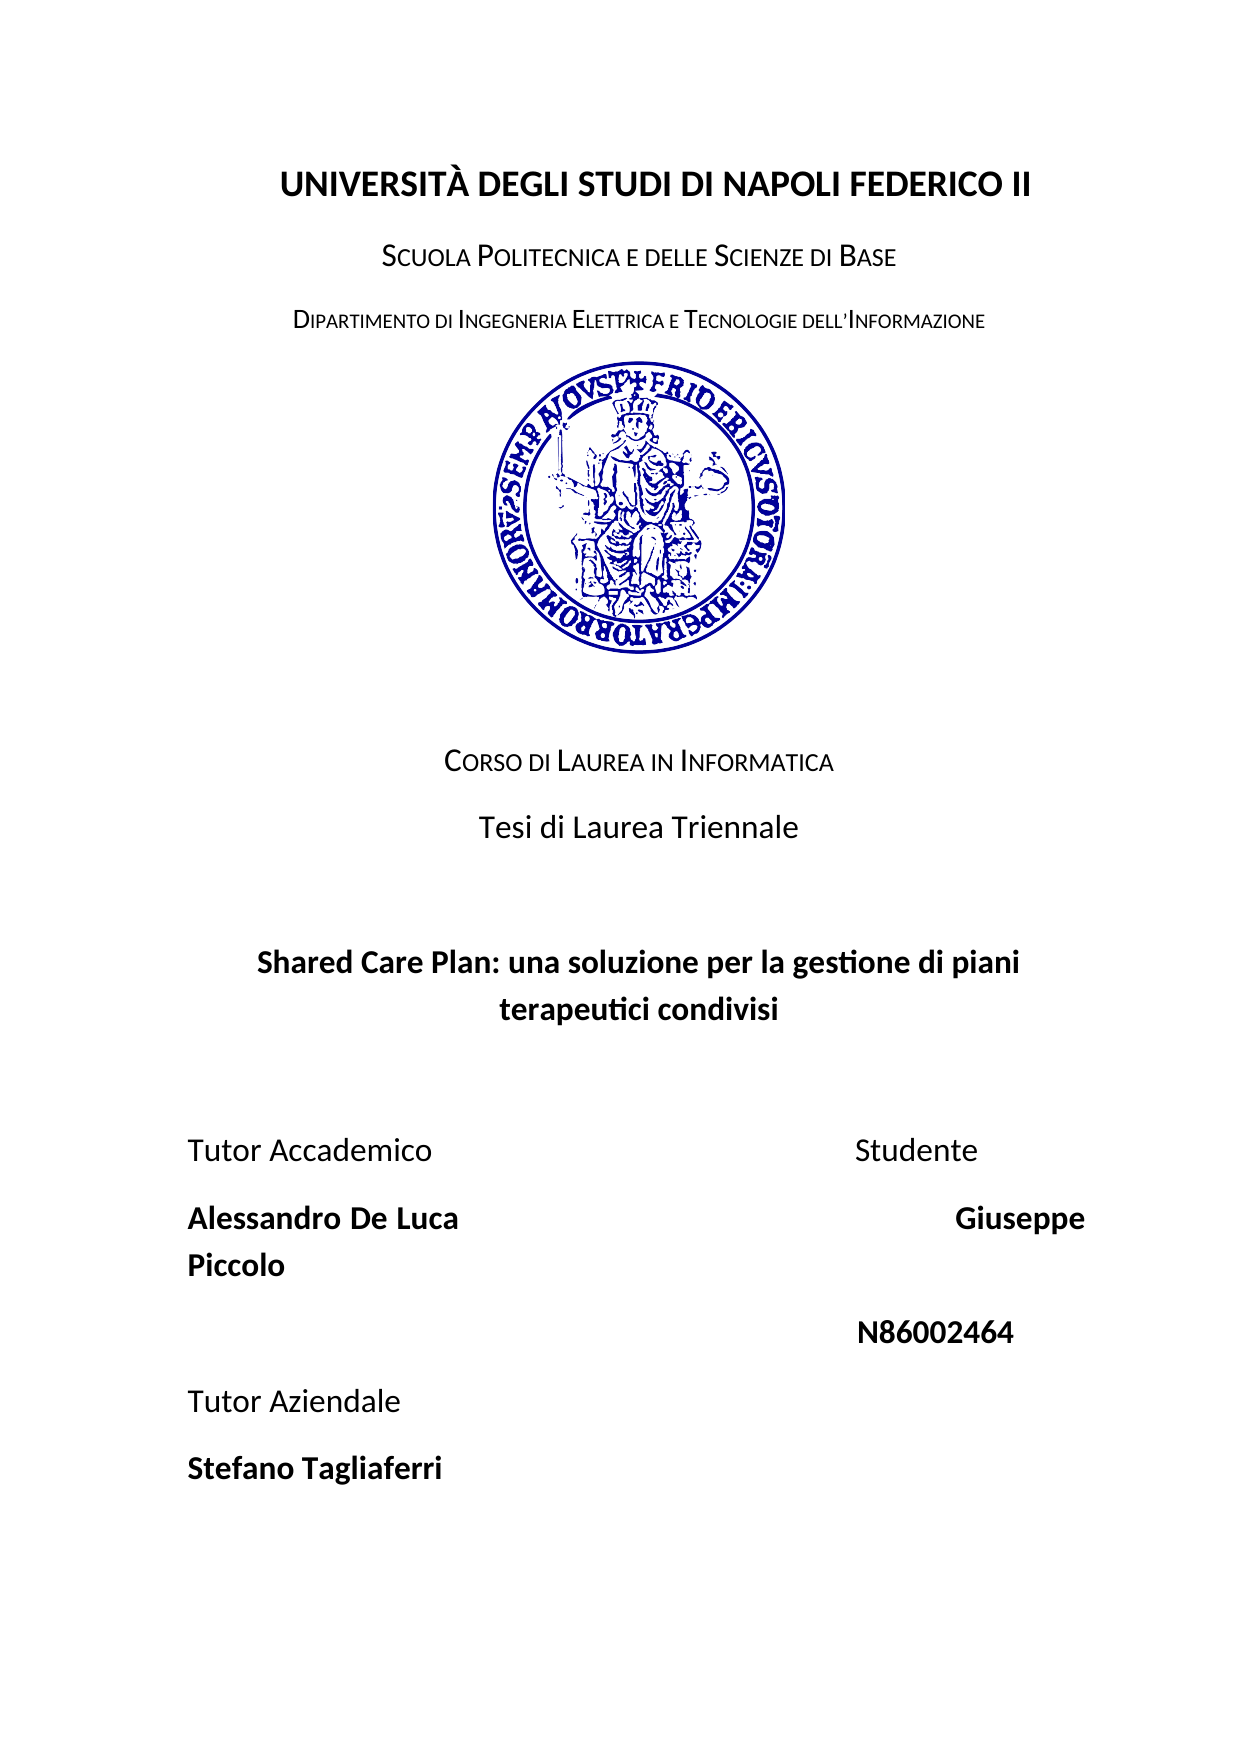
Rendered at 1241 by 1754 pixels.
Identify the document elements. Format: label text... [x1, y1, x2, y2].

picture [492, 361, 785, 654]
text SCUOLA POLITECNICA E DELLE SCIENZE DI BASE [187, 234, 1090, 275]
text Tesi di Laurea Triennale [187, 806, 1090, 847]
text N86002464 [187, 1311, 1090, 1352]
text UNIVERSITÀ DEGLI STUDI DI NAPOLI FEDERICO II [187, 160, 1090, 206]
text CORSO DI LAUREA IN INFORMATICA [187, 738, 1090, 779]
text DIPARTIMENTO DI INGEGNERIA ELETTRICA E TECNOLOGIE DELL’INFORMAZIONE [187, 302, 1090, 336]
text Alessandro De Luca Giuseppe Piccolo [187, 1197, 1090, 1284]
text Stefano Tagliaferri [187, 1447, 1090, 1488]
text Shared Care Plan: una soluzione per la gestione di piani terapeutici condivisi [187, 941, 1090, 1029]
text Tutor Aziendale [187, 1380, 1090, 1420]
text Tutor Accademico Studente [187, 1129, 1090, 1170]
